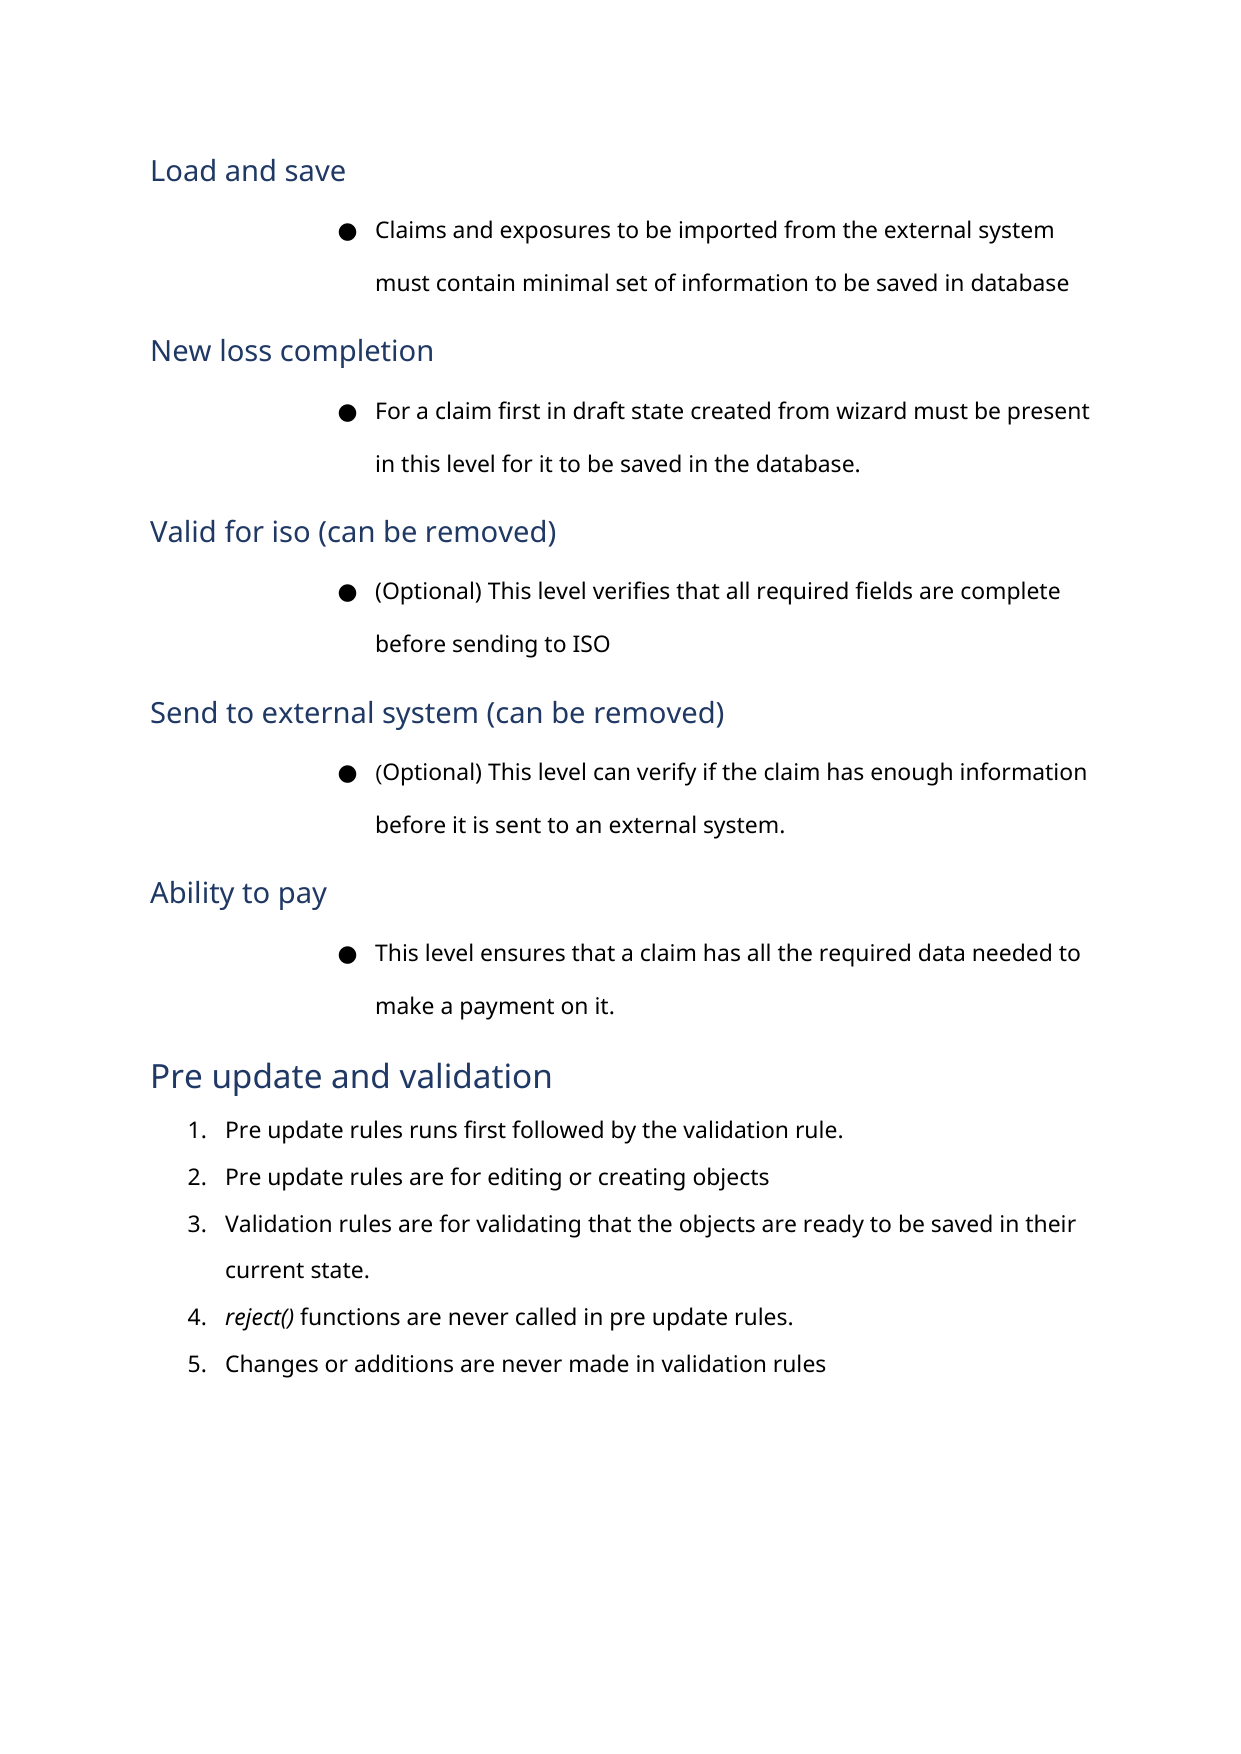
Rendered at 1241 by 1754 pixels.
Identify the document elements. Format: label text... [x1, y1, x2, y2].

list Pre update rules runs first followed by the validation rule. [187, 1114, 1090, 1145]
list Validation rules are for validating that the objects are ready to be saved in their current state. [187, 1207, 1090, 1286]
subtitle Load and save [150, 150, 1090, 190]
subtitle Send to external system (can be removed) [150, 692, 1090, 732]
subtitle New loss completion [150, 331, 1090, 370]
subtitle Ability to pay [150, 872, 1090, 912]
list Changes or additions are never made in validation rules [187, 1348, 1090, 1379]
list (Optional) This level can verify if the claim has enough information before it is sent to an external system. [337, 746, 1090, 840]
list reject() functions are never called in pre update rules. [187, 1301, 1090, 1332]
list This level ensures that a claim has all the required data needed to make a payment on it. [337, 927, 1090, 1021]
list (Optional) This level verifies that all required fields are complete before sending to ISO [337, 566, 1090, 659]
subtitle Pre update and validation [150, 1053, 1090, 1098]
list Pre update rules are for editing or creating objects [187, 1161, 1090, 1192]
subtitle Valid for iso (can be removed) [150, 511, 1090, 551]
list Claims and exposures to be imported from the external system must contain minimal set of information to be saved in database [337, 204, 1090, 298]
list For a claim first in draft state created from wizard must be present in this level for it to be saved in the database. [337, 385, 1090, 479]
